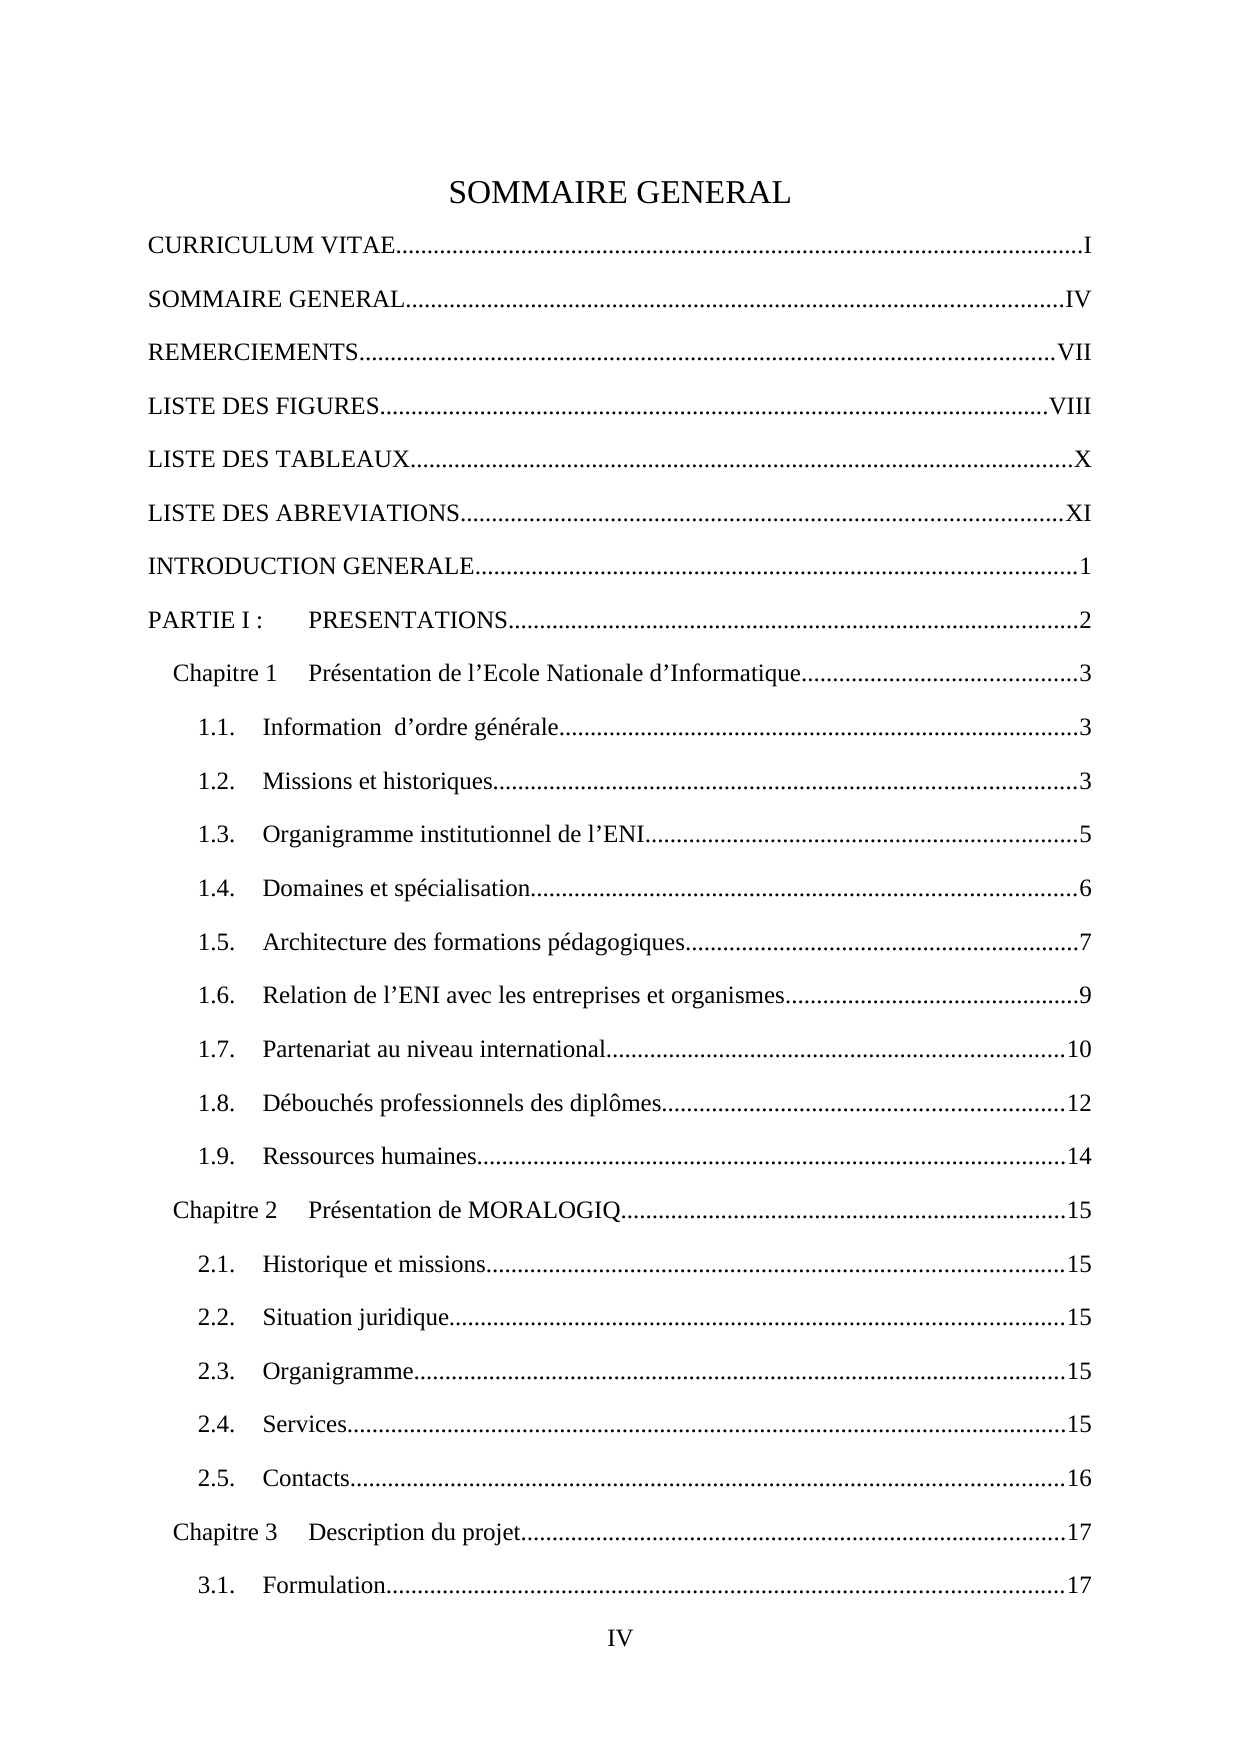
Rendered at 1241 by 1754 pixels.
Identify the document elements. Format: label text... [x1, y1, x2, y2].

text 1.8. Débouchés professionnels des diplômes 12 [198, 1088, 1093, 1116]
text 1.5. Architecture des formations pédagogiques 7 [198, 927, 1093, 956]
text LISTE DES TABLEAUX X [148, 444, 1093, 473]
text 2.4. Services 15 [198, 1409, 1093, 1438]
text 1.3. Organigramme institutionnel de l’ENI 5 [198, 819, 1093, 848]
text 1.4. Domaines et spécialisation 6 [198, 873, 1093, 902]
text INTRODUCTION GENERALE 1 [148, 551, 1093, 580]
text 1.1. Information d’ordre générale 3 [198, 712, 1093, 741]
text 2.3. Organigramme 15 [198, 1356, 1093, 1385]
text 3.1. Formulation 17 [198, 1571, 1093, 1599]
text CURRICULUM VITAE I [148, 230, 1093, 259]
text 2.1. Historique et missions 15 [198, 1249, 1093, 1277]
text SOMMAIRE GENERAL IV [148, 284, 1093, 312]
text 1.6. Relation de l’ENI avec les entreprises et organismes 9 [198, 980, 1093, 1009]
text REMERCIEMENTS VII [148, 337, 1093, 366]
text 1.2. Missions et historiques 3 [198, 766, 1093, 794]
text SOMMAIRE GENERAL [148, 173, 1093, 211]
text LISTE DES ABREVIATIONS XI [148, 498, 1093, 527]
text 2.2. Situation juridique 15 [198, 1302, 1093, 1331]
text 1.7. Partenariat au niveau international 10 [198, 1034, 1093, 1063]
text 1.9. Ressources humaines 14 [198, 1141, 1093, 1170]
text Chapitre 2 Présentation de MORALOGIQ 15 [173, 1195, 1093, 1224]
text LISTE DES FIGURES VIII [148, 391, 1093, 419]
text Chapitre 1 Présentation de l’Ecole Nationale d’Informatique 3 [173, 658, 1093, 687]
text Chapitre 3 Description du projet 17 [173, 1517, 1093, 1546]
text PARTIE I : PRESENTATIONS 2 [148, 605, 1093, 634]
text 2.5. Contacts 16 [198, 1463, 1093, 1492]
